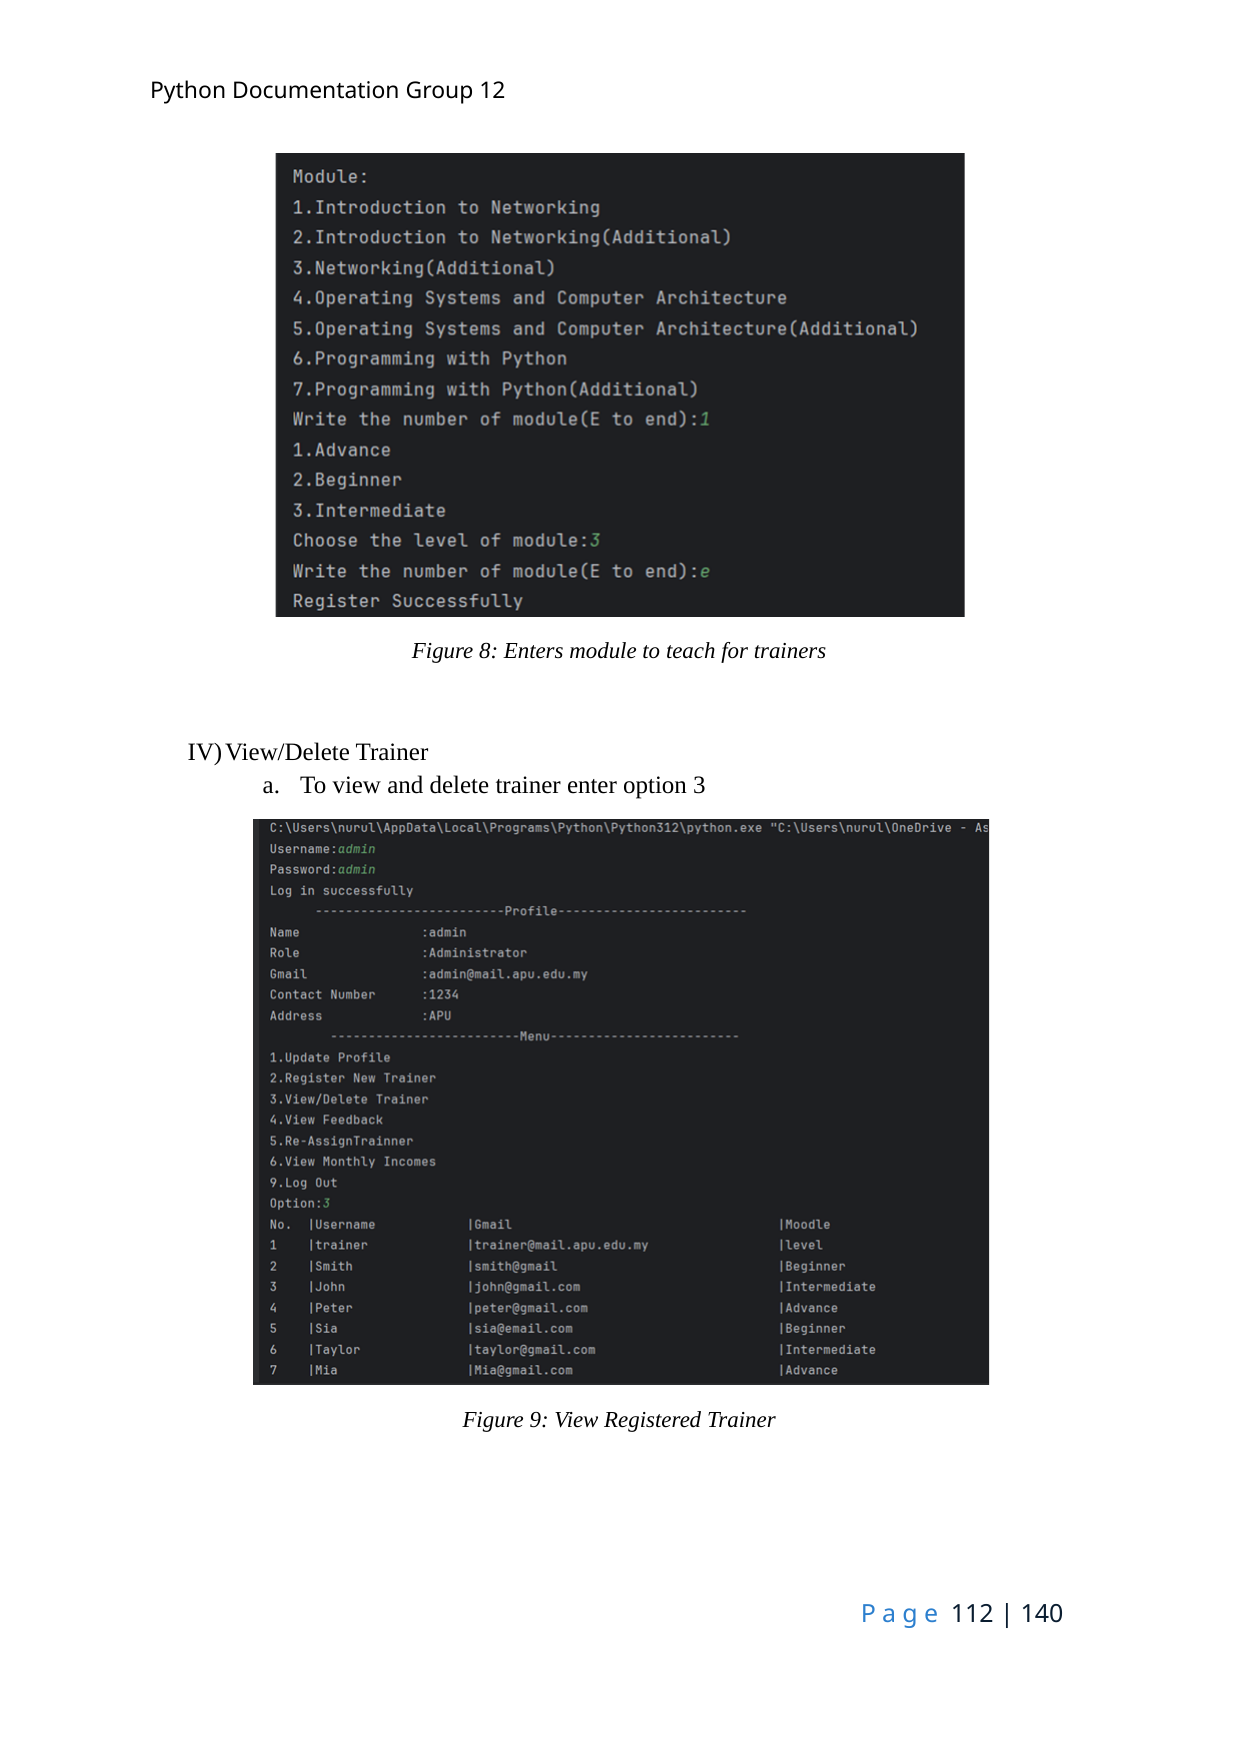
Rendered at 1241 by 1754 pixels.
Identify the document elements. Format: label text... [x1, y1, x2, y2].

text Figure 9: View Registered Trainer [148, 1406, 1092, 1432]
list To view and delete trainer enter option 3 [262, 770, 1092, 799]
list View/Delete Trainer [187, 737, 1092, 766]
picture [253, 819, 990, 1385]
picture [275, 153, 965, 617]
text Figure 8: Enters module to teach for trainers [148, 637, 1092, 664]
